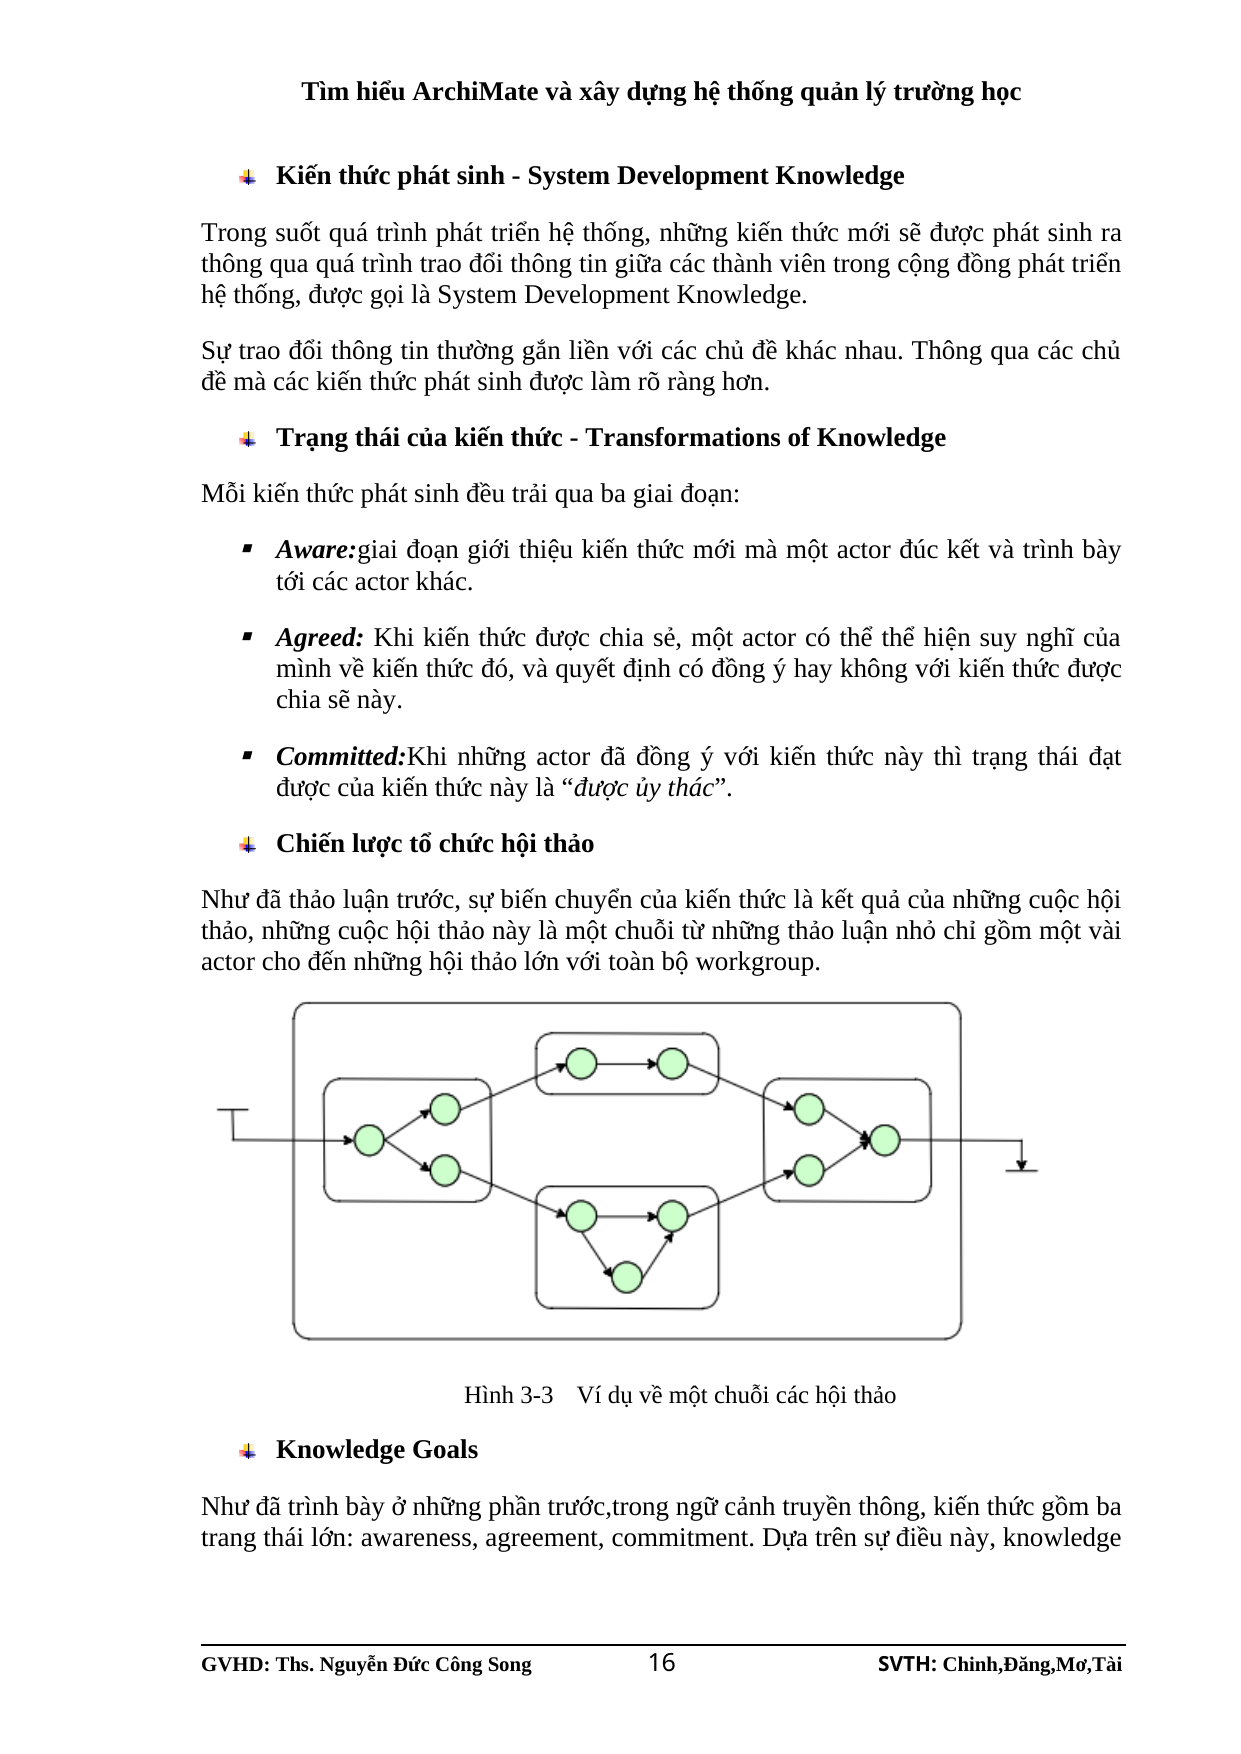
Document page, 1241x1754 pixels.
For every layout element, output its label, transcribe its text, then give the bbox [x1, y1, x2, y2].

text Trong suốt quá trình phát triển hệ thống, những kiến thức mới sẽ được phát sinh ra thông qua quá trình trao đổi thông tin giữa các thành viên trong cộng đồng phát triển hệ thống, được gọi là System Development Knowledge. [201, 216, 1122, 309]
text Chiến lược tổ chức hội thảo [238, 827, 1122, 858]
text Như đã thảo luận trước, sự biến chuyển của kiến thức là kết quả của những cuộc hội thảo, những cuộc hội thảo này là một chuỗi từ những thảo luận nhỏ chỉ gồm một vài actor cho đến những hội thảo lớn với toàn bộ workgroup. [201, 883, 1122, 977]
picture [239, 1442, 256, 1459]
picture [239, 835, 256, 853]
text Ví dụ về một chuỗi các hội thảo [238, 1380, 1122, 1408]
text Mỗi kiến thức phát sinh đều trải qua ba giai đoạn: [201, 477, 1122, 509]
picture [239, 168, 256, 185]
picture [200, 1001, 1084, 1355]
picture [239, 430, 256, 447]
text Agreed: Khi kiến thức được chia sẻ, một actor có thể thể hiện suy nghĩ của mình về kiến thức đó, và quyết định có đồng ý hay không với kiến thức được chia sẽ này. [238, 621, 1122, 714]
text Trạng thái của kiến thức - Transformations of Knowledge [238, 421, 1122, 452]
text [201, 1489, 1122, 1552]
text Sự trao đổi thông tin thường gắn liền với các chủ đề khác nhau. Thông qua các chủ đề mà các kiến thức phát sinh được làm rõ ràng hơn. [201, 334, 1122, 396]
text Knowledge Goals [238, 1433, 1122, 1464]
text Aware:giai đoạn giới thiệu kiến thức mới mà một actor đúc kết và trình bày tới các actor khác. [238, 534, 1122, 596]
text Committed:Khi những actor đã đồng ý với kiến thức này thì trạng thái đạt được của kiến thức này là “được ủy thác”. [238, 739, 1122, 802]
text Kiến thức phát sinh - System Development Knowledge [238, 159, 1122, 191]
